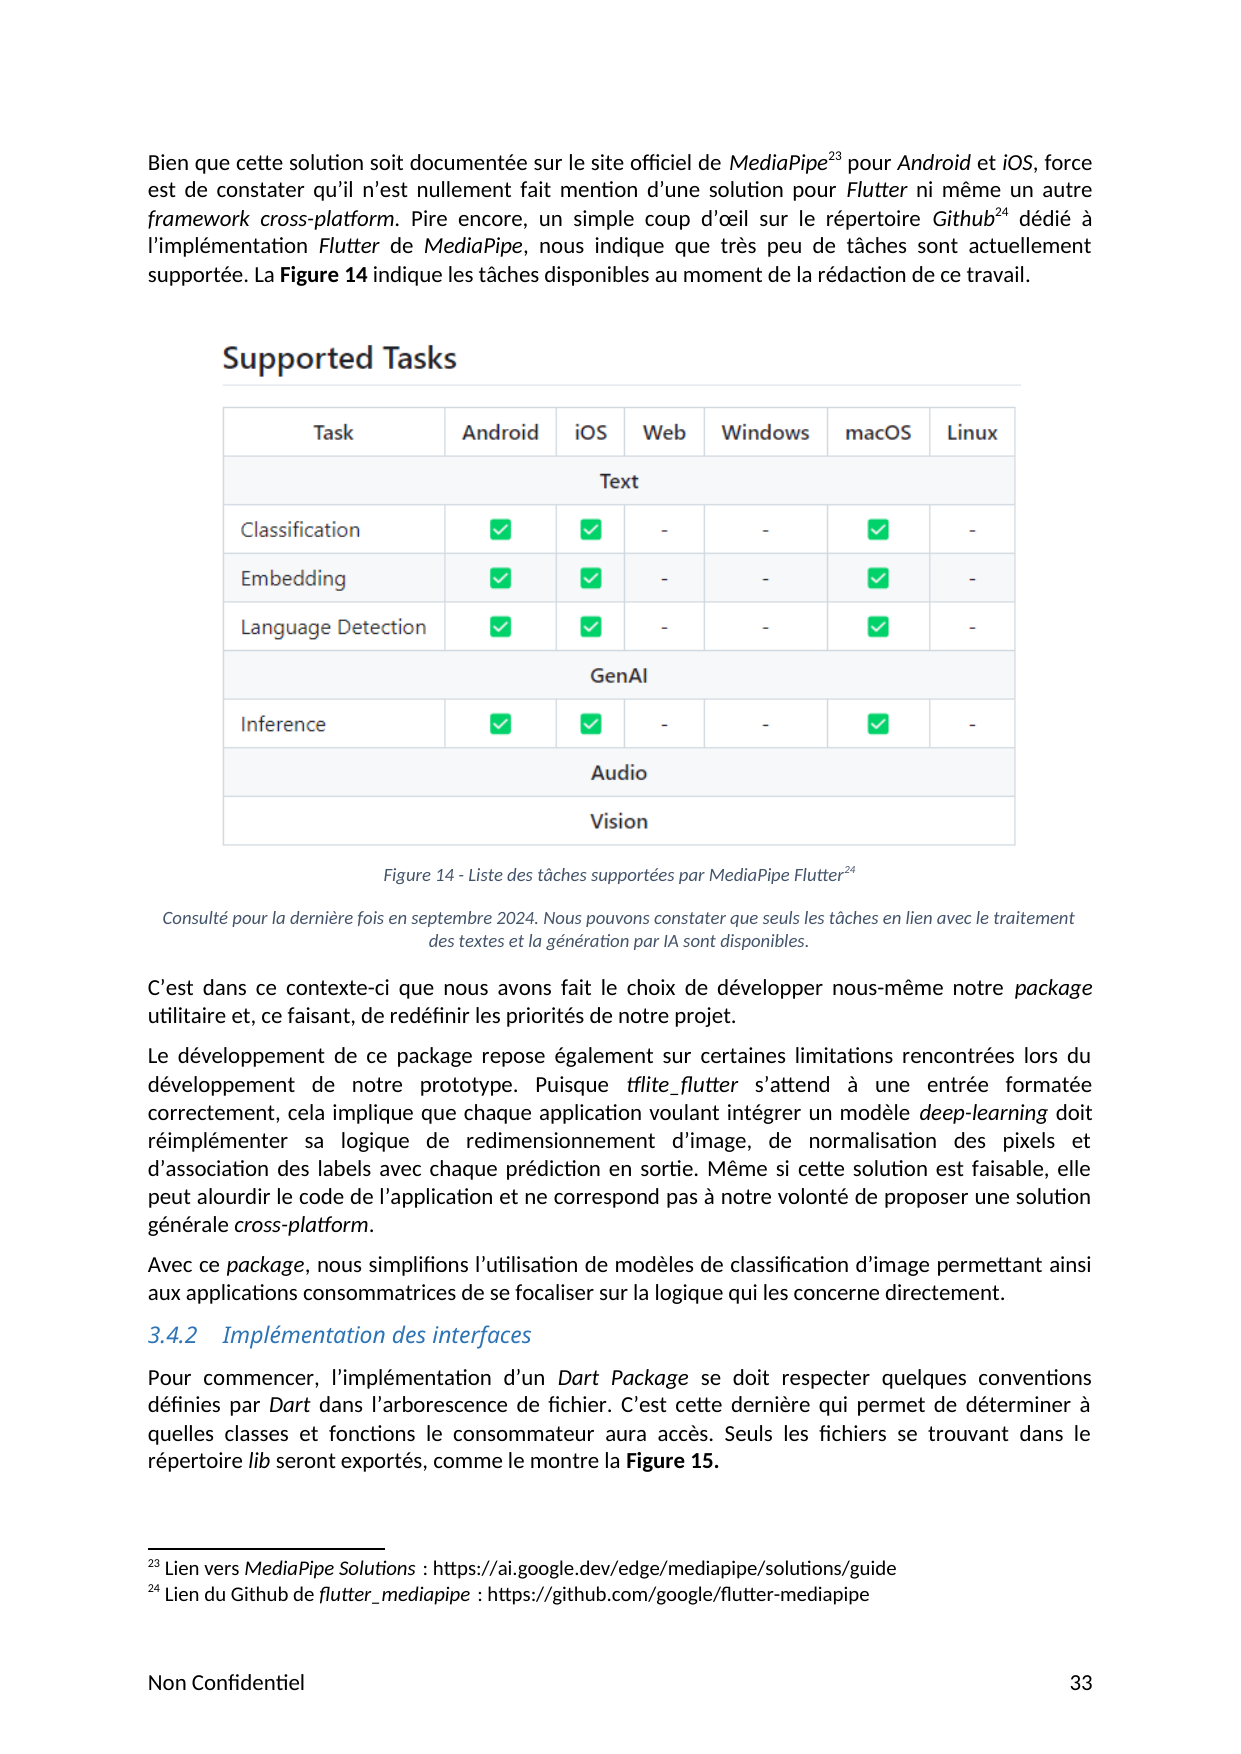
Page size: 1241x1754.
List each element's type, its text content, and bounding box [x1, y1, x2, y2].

text Pour commencer, l’implémentation d’un Dart Package se doit respecter quelques conventions définies par Dart dans l’arborescence de fichier. C’est cette dernière qui permet de déterminer à quelles classes et fonctions le consommateur aura accès. Seuls les fichiers se trouvant dans le répertoire lib seront exportés, comme le montre la Figure 15. [148, 1363, 1093, 1475]
text Avec ce package, nous simplifions l’utilisation de modèles de classification d’image permettant ainsi aux applications consommatrices de se focaliser sur la logique qui les concerne directement. [148, 1250, 1093, 1306]
text Consulté pour la dernière fois en septembre 2024. Nous pouvons constater que seuls les tâches en lien avec le traitement des textes et la génération par IA sont disponibles. [148, 906, 1093, 952]
text Bien que cette solution soit documentée sur le site officiel de MediaPipe pour Android et iOS, force est de constater qu’il n’est nullement fait mention d’une solution pour Flutter ni même un autre framework cross-platform. Pire encore, un simple coup d’œil sur le répertoire Github dédié à l’implémentation Flutter de MediaPipe, nous indique que très peu de tâches sont actuellement supportée. La Figure 14 indique les tâches disponibles au moment de la rédaction de ce travail. [148, 148, 1093, 288]
text C’est dans ce contexte-ci que nous avons fait le choix de développer nous-même notre package utilitaire et, ce faisant, de redéfinir les priorités de notre projet. [148, 973, 1093, 1029]
picture [219, 340, 1021, 851]
subtitle Implémentation des interfaces [148, 1319, 1093, 1350]
text Le développement de ce package repose également sur certaines limitations rencontrées lors du développement de notre prototype. Puisque tflite_flutter s’attend à une entrée formatée correctement, cela implique que chaque application voulant intégrer un modèle deep-learning doit réimplémenter sa logique de redimensionnement d’image, de normalisation des pixels et d’association des labels avec chaque prédiction en sortie. Même si cette solution est faisable, elle peut alourdir le code de l’application et ne correspond pas à notre volonté de proposer une solution générale cross-platform. [148, 1042, 1093, 1238]
